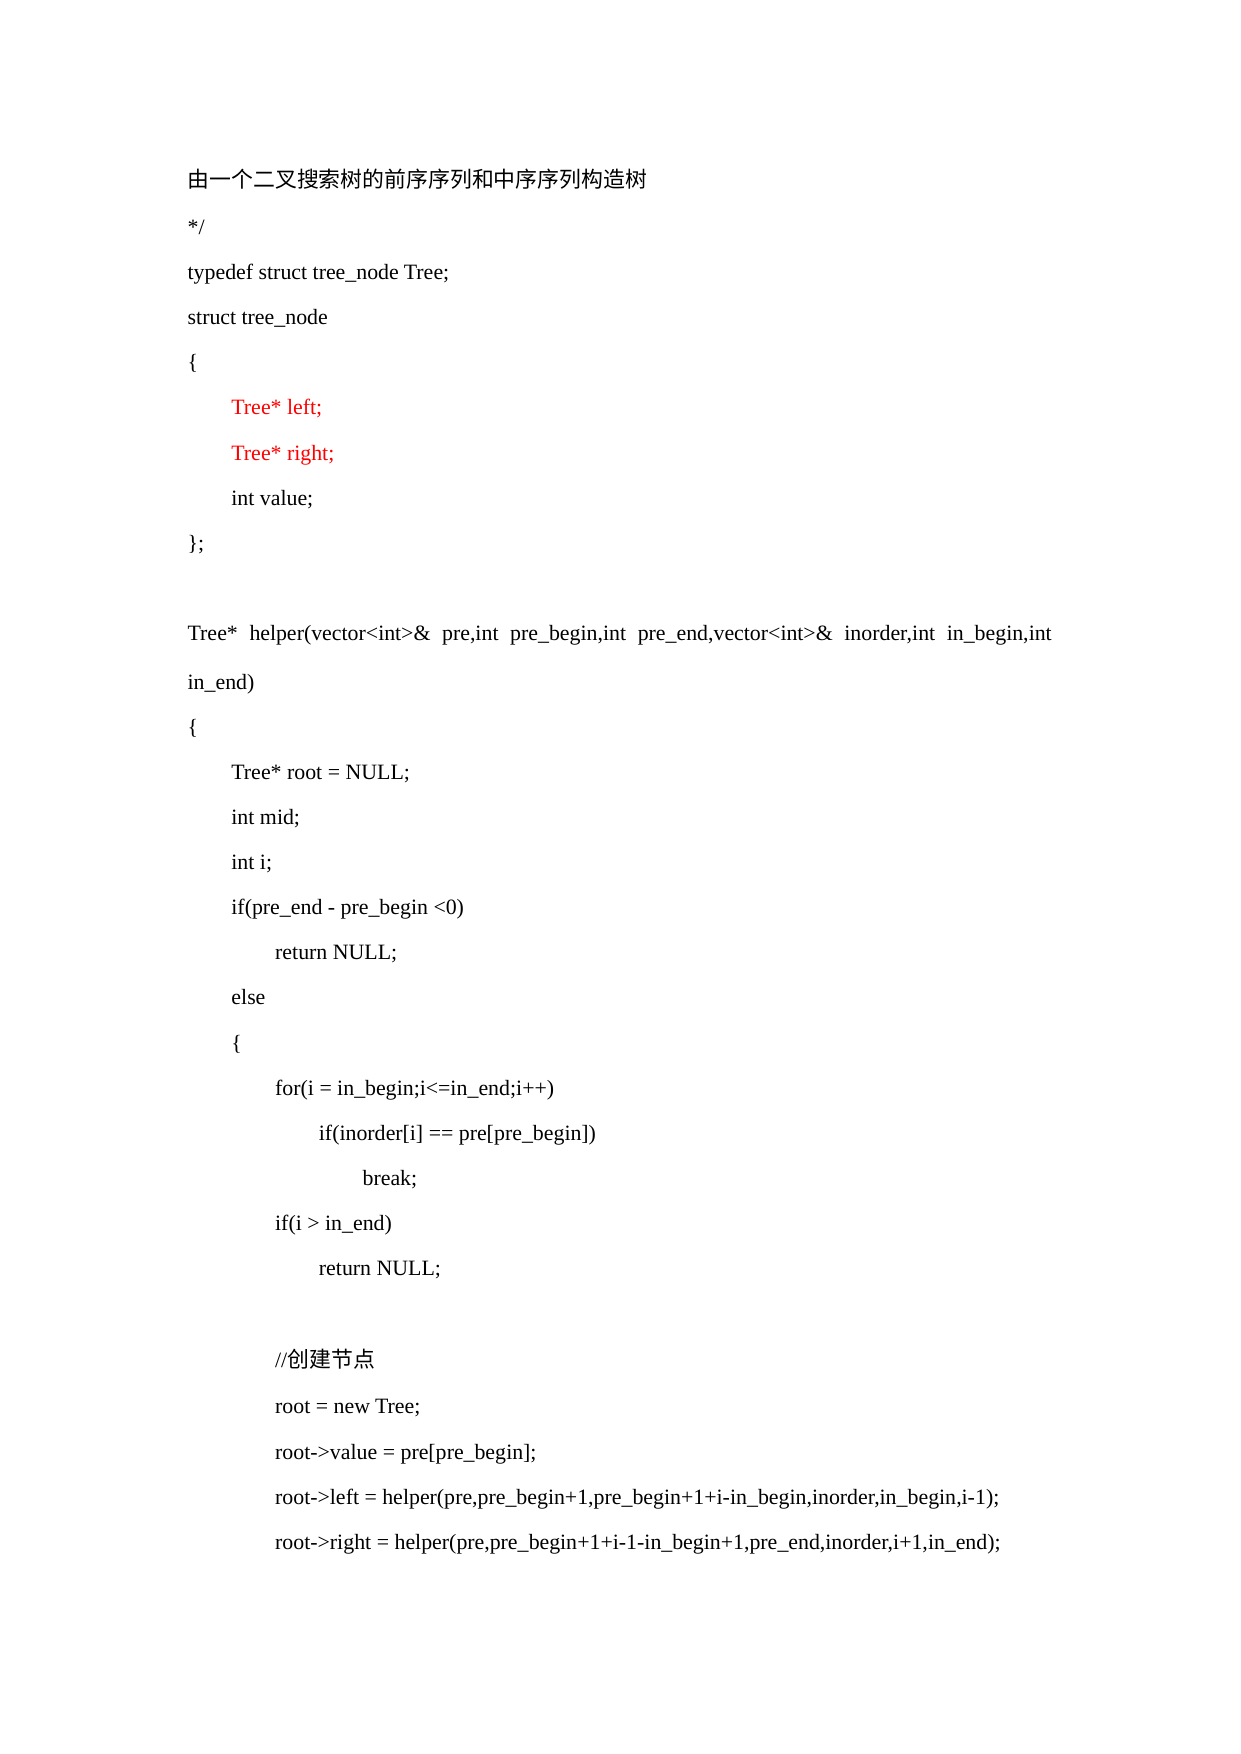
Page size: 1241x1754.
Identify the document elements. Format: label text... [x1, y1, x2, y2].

text return NULL; [187, 936, 1053, 968]
text else [187, 981, 1053, 1013]
text if(inorder[i] == pre[pre_begin]) [187, 1116, 1053, 1148]
text { [187, 1026, 1053, 1058]
text root = new Tree; [187, 1390, 1053, 1422]
text int value; [187, 481, 1053, 513]
text break; [187, 1161, 1053, 1194]
text if(pre_end - pre_begin <0) [187, 891, 1053, 923]
text for(i = in_begin;i<=in_end;i++) [187, 1071, 1053, 1103]
text //创建节点 [187, 1342, 1053, 1374]
text { [187, 710, 1053, 743]
text struct tree_node [187, 301, 1053, 333]
text root->value = pre[pre_begin]; [187, 1435, 1053, 1467]
text typedef struct tree_node Tree; [187, 255, 1053, 288]
text { [187, 346, 1053, 378]
text */ [187, 210, 1053, 243]
text Tree* root = NULL; [187, 755, 1053, 788]
text }; [187, 526, 1053, 558]
text root->left = helper(pre,pre_begin+1,pre_begin+1+i-in_begin,inorder,in_begin,i-1); [187, 1480, 1053, 1513]
text int mid; [187, 800, 1053, 833]
text 由一个二叉搜索树的前序序列和中序序列构造树 [187, 162, 1053, 194]
text Tree* left; [187, 391, 1053, 423]
text Tree* right; [187, 436, 1053, 468]
text int i; [187, 845, 1053, 878]
text Tree* helper(vector<int>& pre,int pre_begin,int pre_end,vector<int>& inorder,int in_begin,int in_end) [187, 616, 1053, 697]
text return NULL; [187, 1251, 1053, 1284]
text root->right = helper(pre,pre_begin+1+i-1-in_begin+1,pre_end,inorder,i+1,in_end); [187, 1525, 1053, 1558]
text if(i > in_end) [187, 1206, 1053, 1239]
